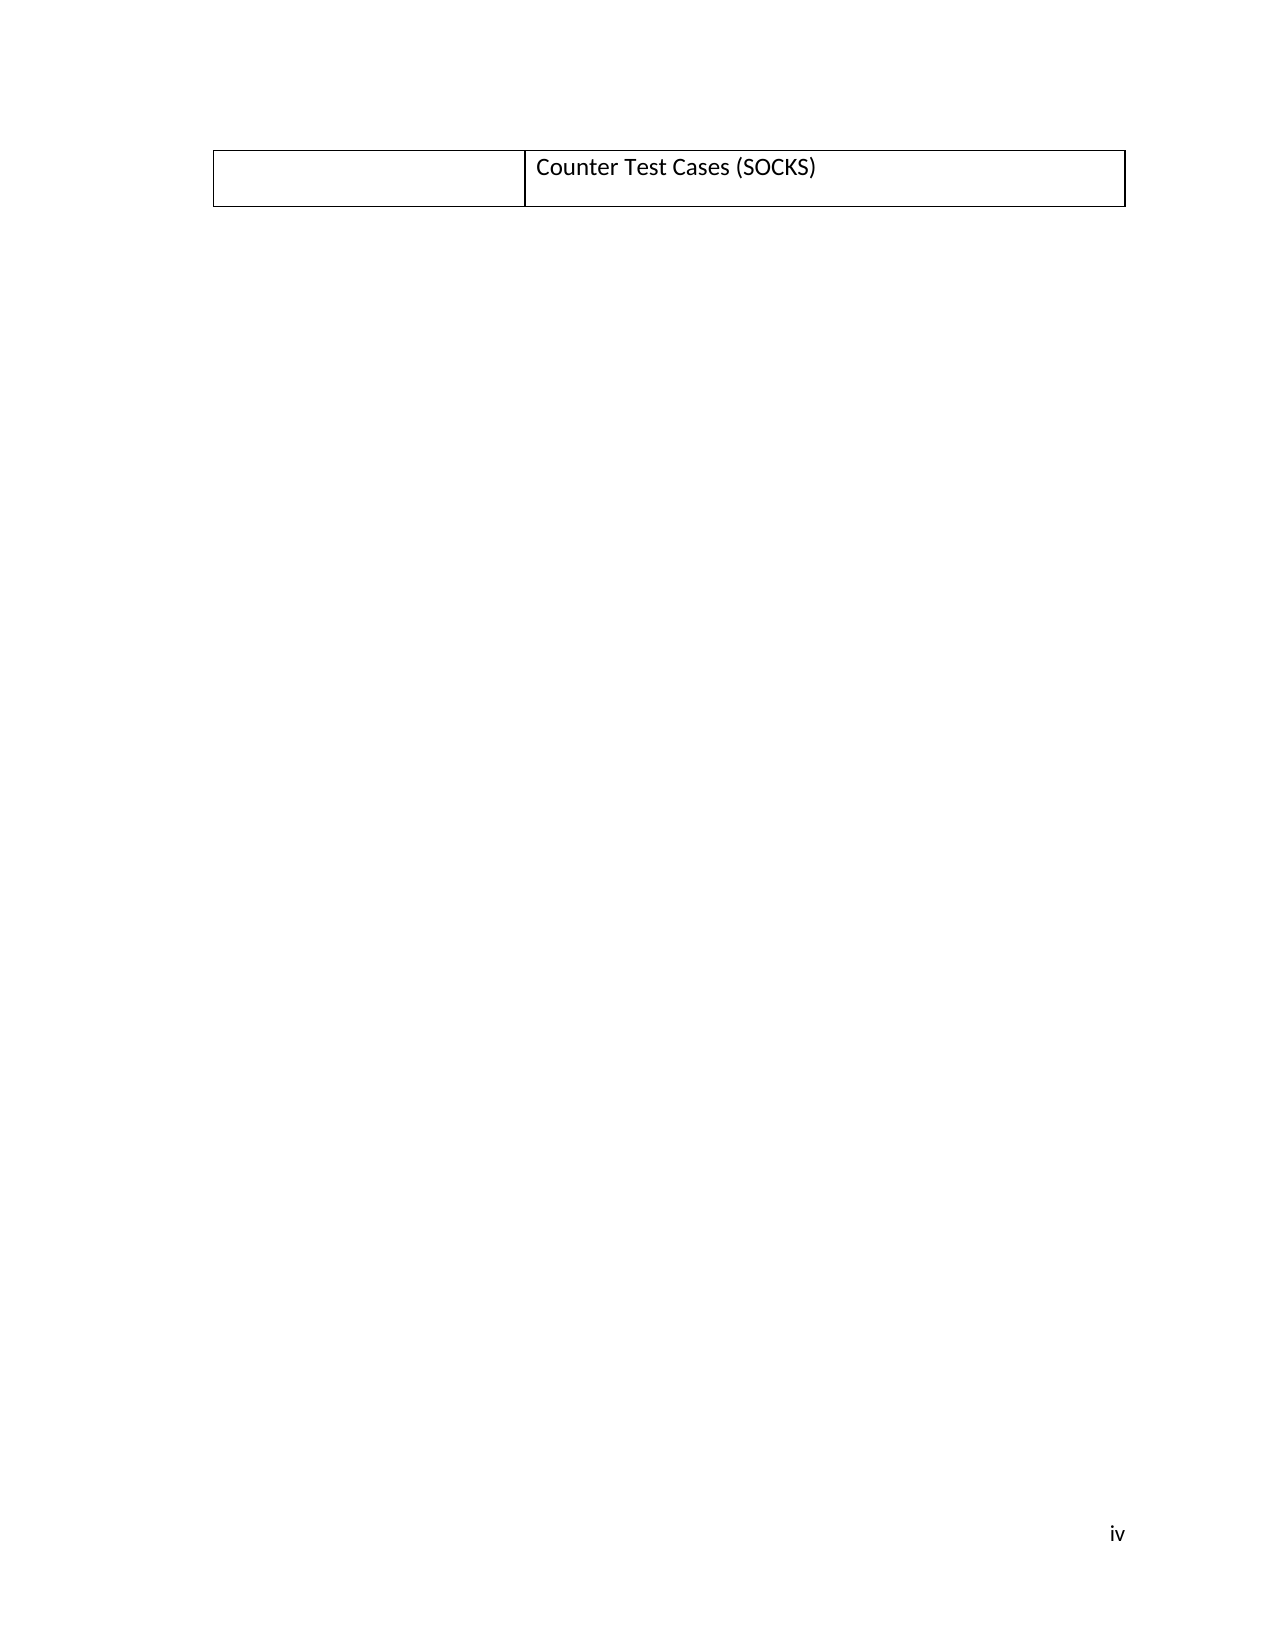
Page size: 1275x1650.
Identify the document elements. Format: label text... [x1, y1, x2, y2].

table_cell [526, 151, 1124, 206]
table_cell 1.0.0 [214, 151, 524, 206]
